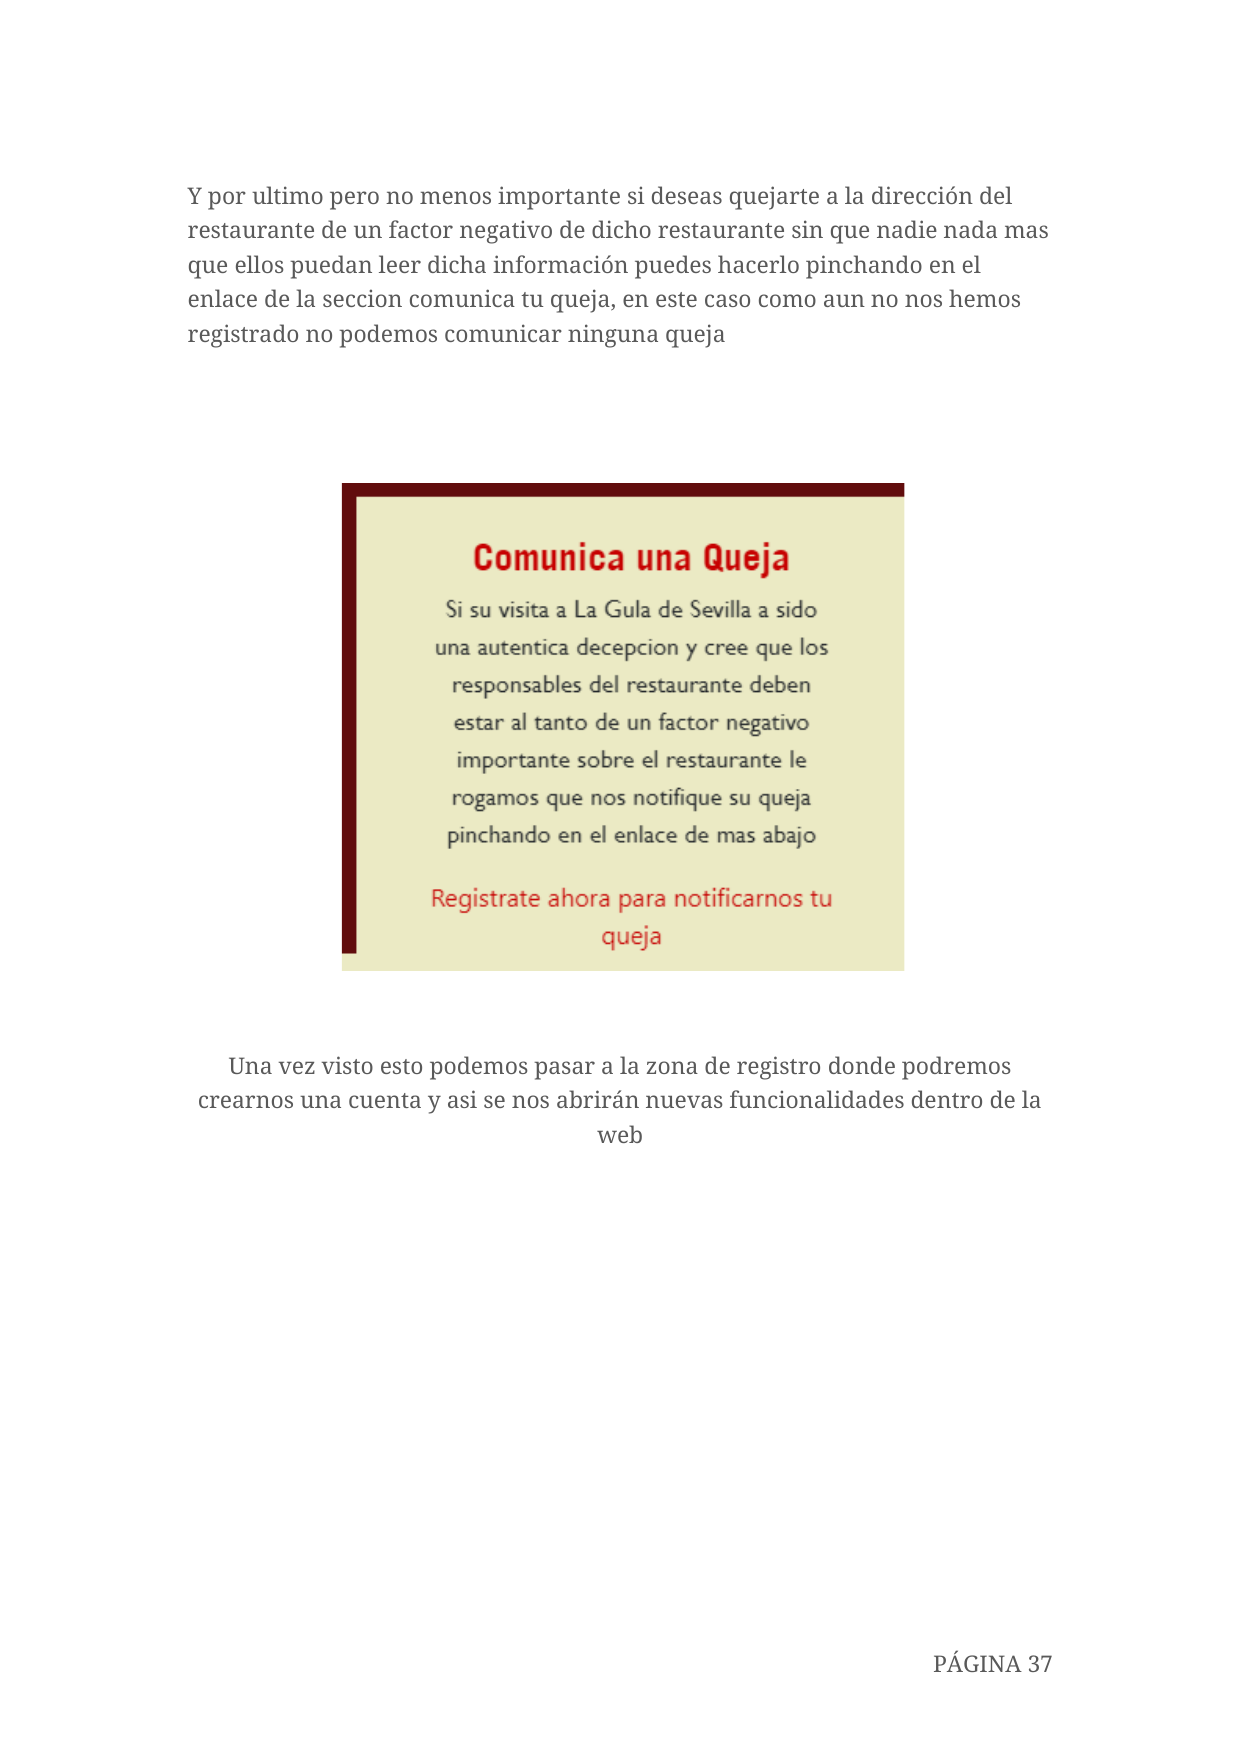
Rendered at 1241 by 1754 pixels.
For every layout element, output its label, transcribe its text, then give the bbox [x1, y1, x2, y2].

picture [341, 483, 905, 971]
text Una vez visto esto podemos pasar a la zona de registro donde podremos crearnos una cuenta y asi se nos abrirán nuevas funcionalidades dentro de la web [187, 1050, 1053, 1150]
text Y por ultimo pero no menos importante si deseas quejarte a la dirección del restaurante de un factor negativo de dicho restaurante sin que nadie nada mas que ellos puedan leer dicha información puedes hacerlo pinchando en el enlace de la seccion comunica tu queja, en este caso como aun no nos hemos registrado no podemos comunicar ninguna queja [187, 180, 1053, 349]
